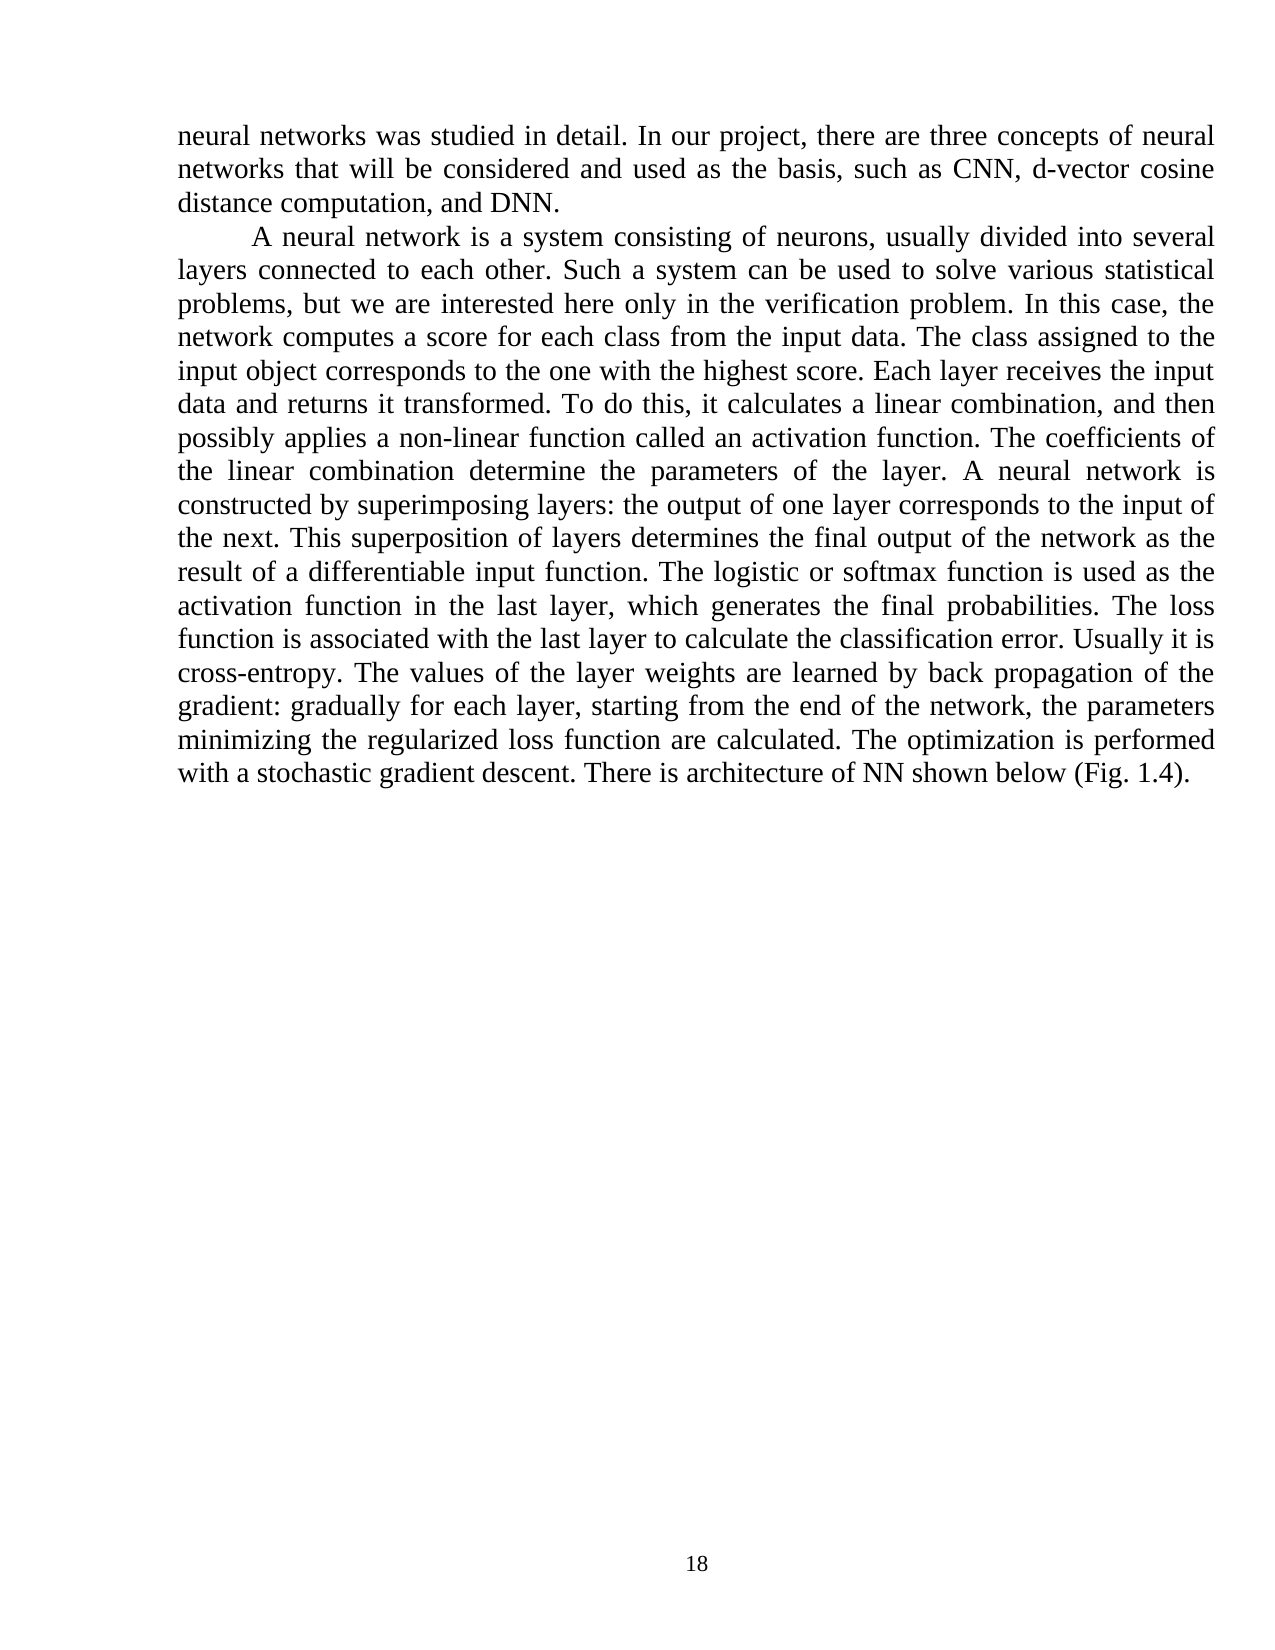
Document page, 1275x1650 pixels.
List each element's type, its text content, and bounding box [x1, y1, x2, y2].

text A neural network is a system consisting of neurons, usually divided into several layers connected to each other. Such a system can be used to solve various statistical problems, but we are interested here only in the verification problem. In this case, the network computes a score for each class from the input data. The class assigned to the input object corresponds to the one with the highest score. Each layer receives the input data and returns it transformed. To do this, it calculates a linear combination, and then possibly applies a non-linear function called an activation function. The coefficients of the linear combination determine the parameters of the layer. A neural network is constructed by superimposing layers: the output of one layer corresponds to the input of the next. This superposition of layers determines the final output of the network as the result of a differentiable input function. The logistic or softmax function is used as the activation function in the last layer, which generates the final probabilities. The loss function is associated with the last layer to calculate the classification error. Usually it is cross-entropy. The values of the layer weights are learned by back propagation of the gradient: gradually for each layer, starting from the end of the network, the parameters minimizing the regularized loss function are calculated. The optimization is performed with a stochastic gradient descent. There is architecture of NN shown below (Fig. 1.4). [177, 219, 1216, 789]
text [177, 118, 1216, 219]
